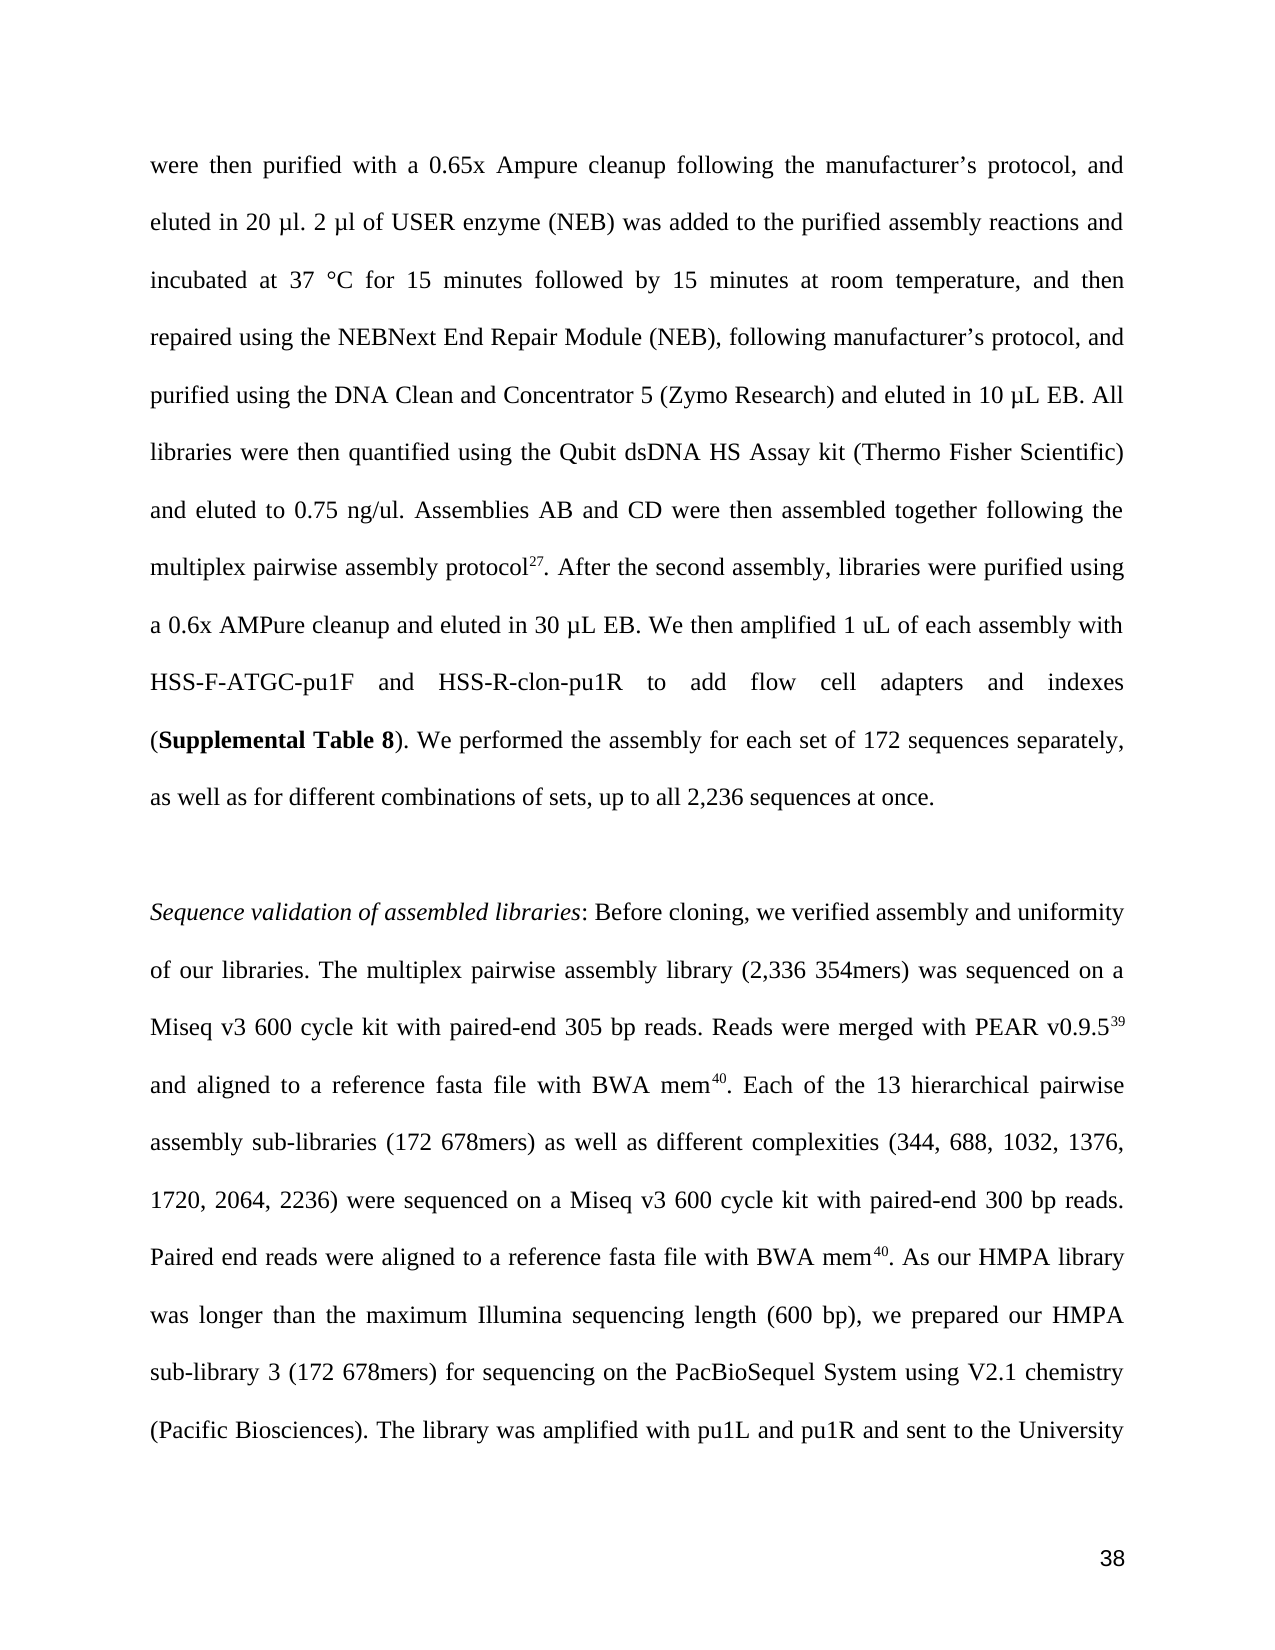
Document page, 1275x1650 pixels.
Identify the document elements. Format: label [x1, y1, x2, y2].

text [150, 150, 1125, 811]
text [150, 897, 1125, 1444]
